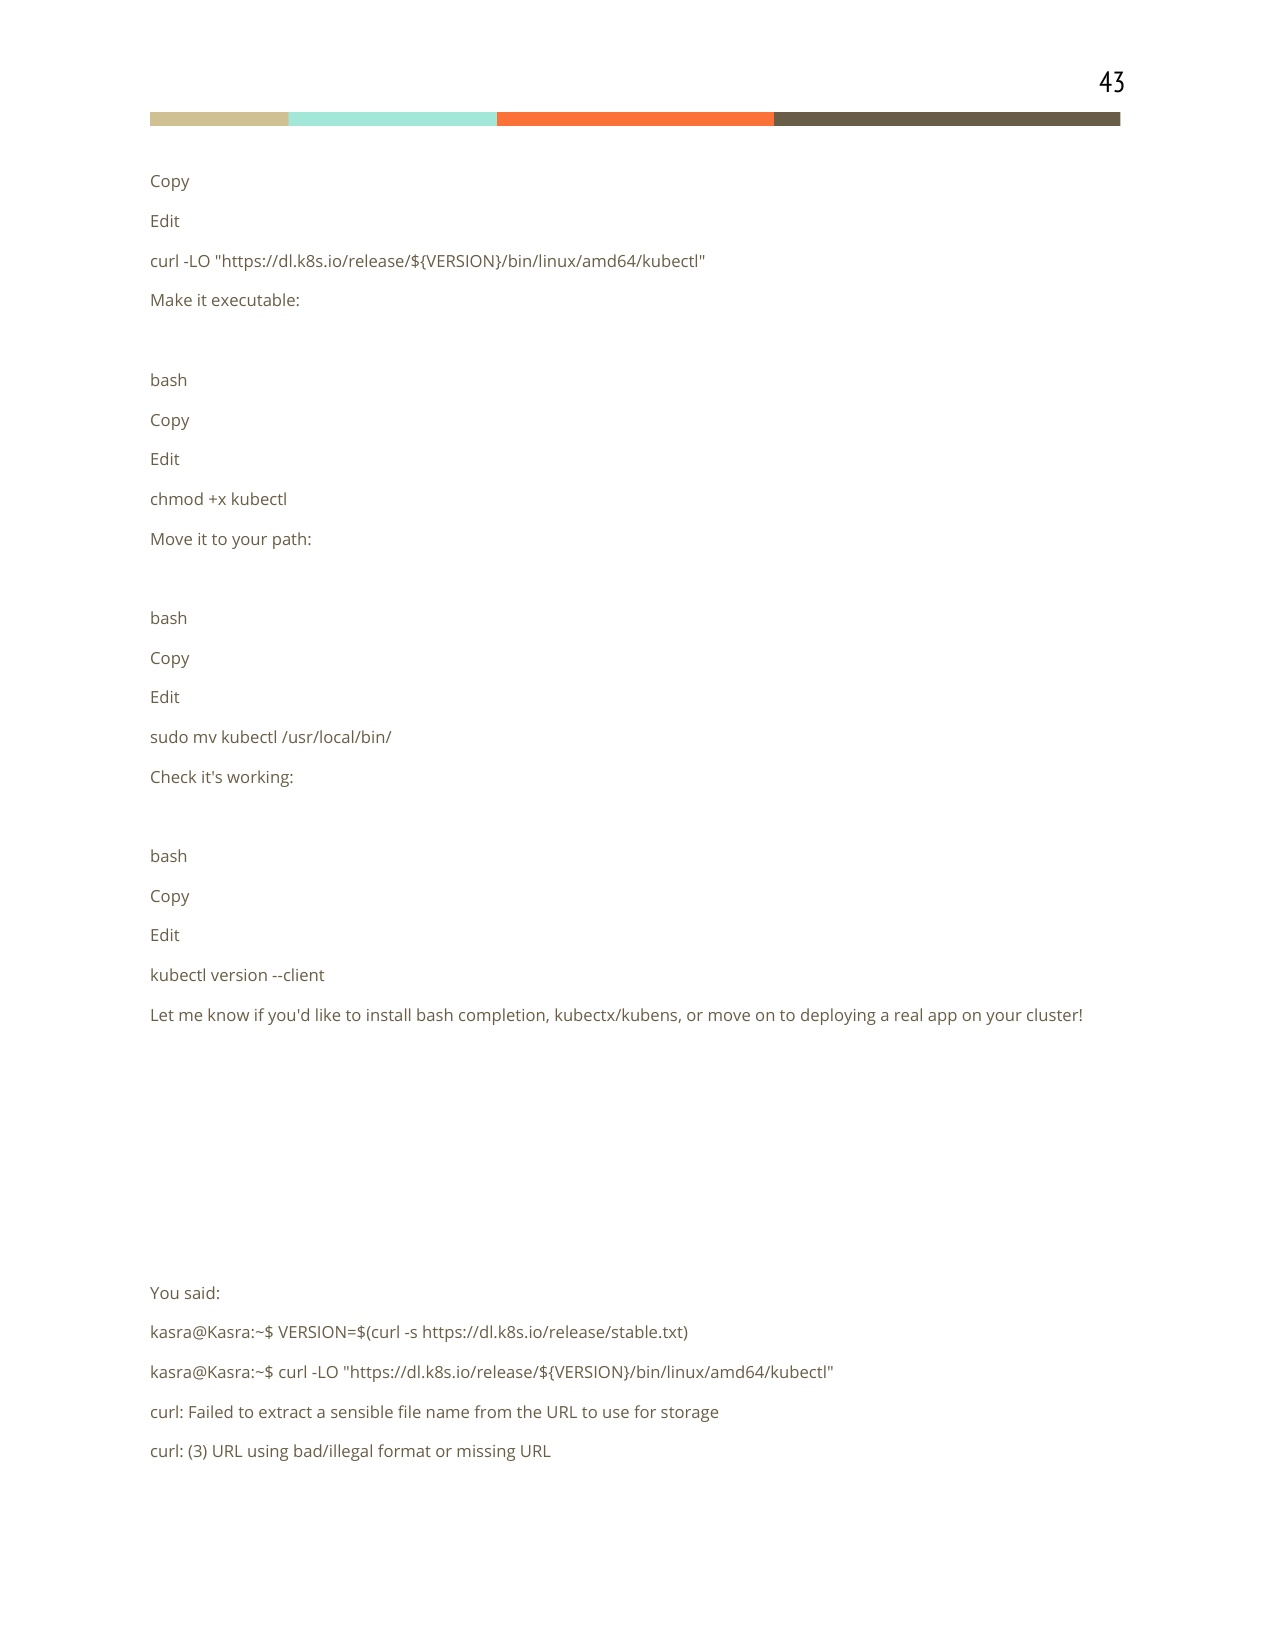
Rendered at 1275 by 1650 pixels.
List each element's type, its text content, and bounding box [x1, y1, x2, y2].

text Edit [150, 686, 1125, 709]
text kasra@Kasra:~$ VERSION=$(curl -s https://dl.k8s.io/release/stable.txt) [150, 1321, 1125, 1344]
text bash [150, 845, 1125, 867]
picture [150, 112, 1121, 126]
text Edit [150, 210, 1125, 232]
text chmod +x kubectl [150, 487, 1125, 510]
text curl -LO "https://dl.k8s.io/release/${VERSION}/bin/linux/amd64/kubectl" [150, 249, 1125, 272]
text Copy [150, 884, 1125, 907]
text bash [150, 607, 1125, 629]
text Check it's working: [150, 765, 1125, 788]
text kubectl version --client [150, 964, 1125, 986]
text Copy [150, 408, 1125, 431]
text kasra@Kasra:~$ curl -LO "https://dl.k8s.io/release/${VERSION}/bin/linux/amd64/kubectl" [150, 1361, 1125, 1383]
text Make it executable: [150, 289, 1125, 312]
text Copy [150, 170, 1125, 193]
text sudo mv kubectl /usr/local/bin/ [150, 726, 1125, 748]
text curl: Failed to extract a sensible file name from the URL to use for storage [150, 1400, 1125, 1423]
text You said: [150, 1281, 1125, 1304]
text bash [150, 368, 1125, 391]
text Edit [150, 924, 1125, 947]
text Move it to your path: [150, 527, 1125, 550]
text Edit [150, 448, 1125, 471]
text Copy [150, 646, 1125, 669]
text Let me know if you'd like to install bash completion, kubectx/kubens, or move on to deploying a real app on your cluster! [150, 1003, 1125, 1026]
text curl: (3) URL using bad/illegal format or missing URL [150, 1440, 1125, 1463]
